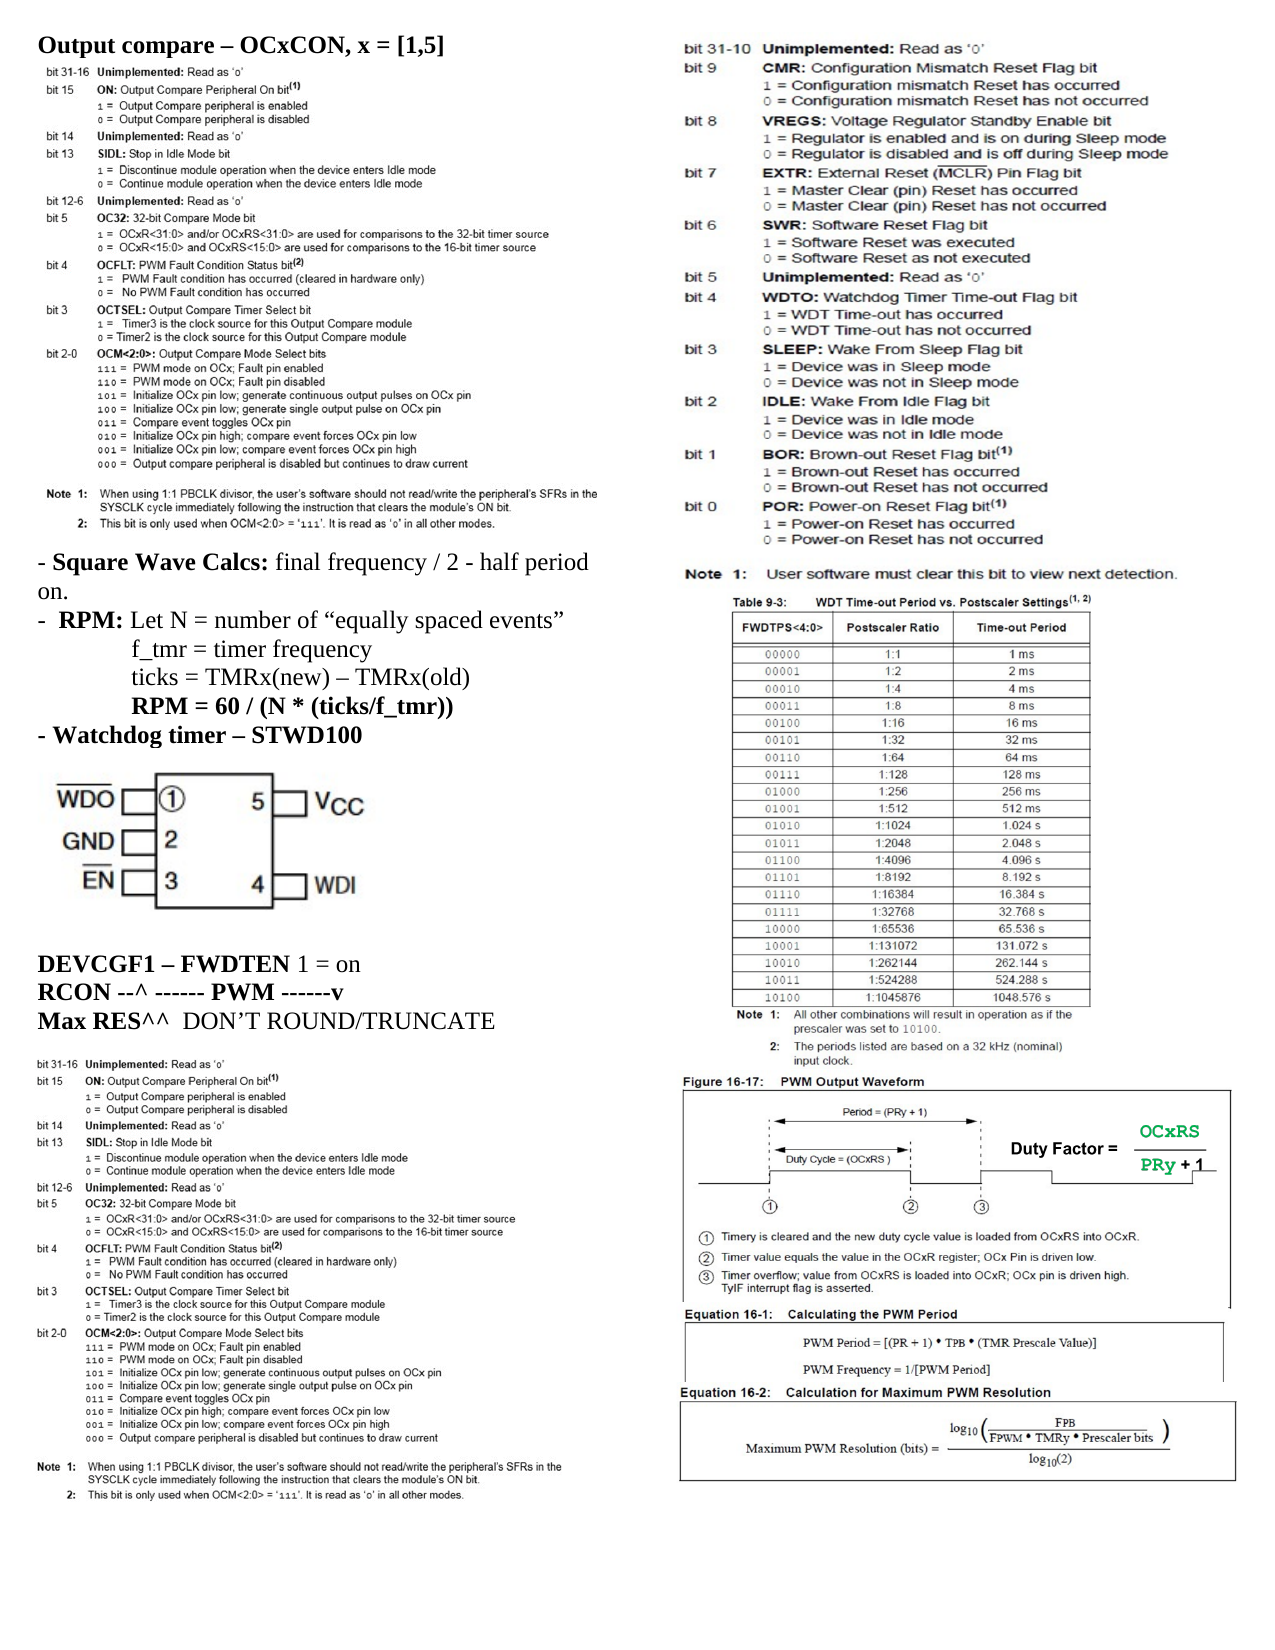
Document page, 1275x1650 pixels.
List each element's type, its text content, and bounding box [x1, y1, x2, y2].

text Max RES^^ DON’T ROUND/TRUNCATE [37, 1006, 585, 1035]
text - Watchdog timer – STWD100 [37, 720, 585, 749]
subtitle Output compare – OCxCON, x = [1,5] [37, 30, 600, 59]
picture [675, 1070, 1237, 1483]
text - RPM: Let N = number of “equally spaced events” [37, 605, 600, 634]
picture [725, 592, 1091, 1067]
subtitle RCON --^ ------ PWM ------v [37, 977, 585, 1006]
picture [675, 32, 1184, 589]
text ticks = TMRx(new) – TMRx(old) [37, 662, 585, 691]
picture [37, 58, 597, 530]
picture [28, 1052, 563, 1502]
text f_tmr = timer frequency [37, 634, 585, 662]
text DEVCGF1 – FWDTEN 1 = on [37, 949, 585, 977]
text RPM = 60 / (N * (ticks/f_tmr)) [37, 691, 585, 720]
picture [37, 748, 385, 949]
